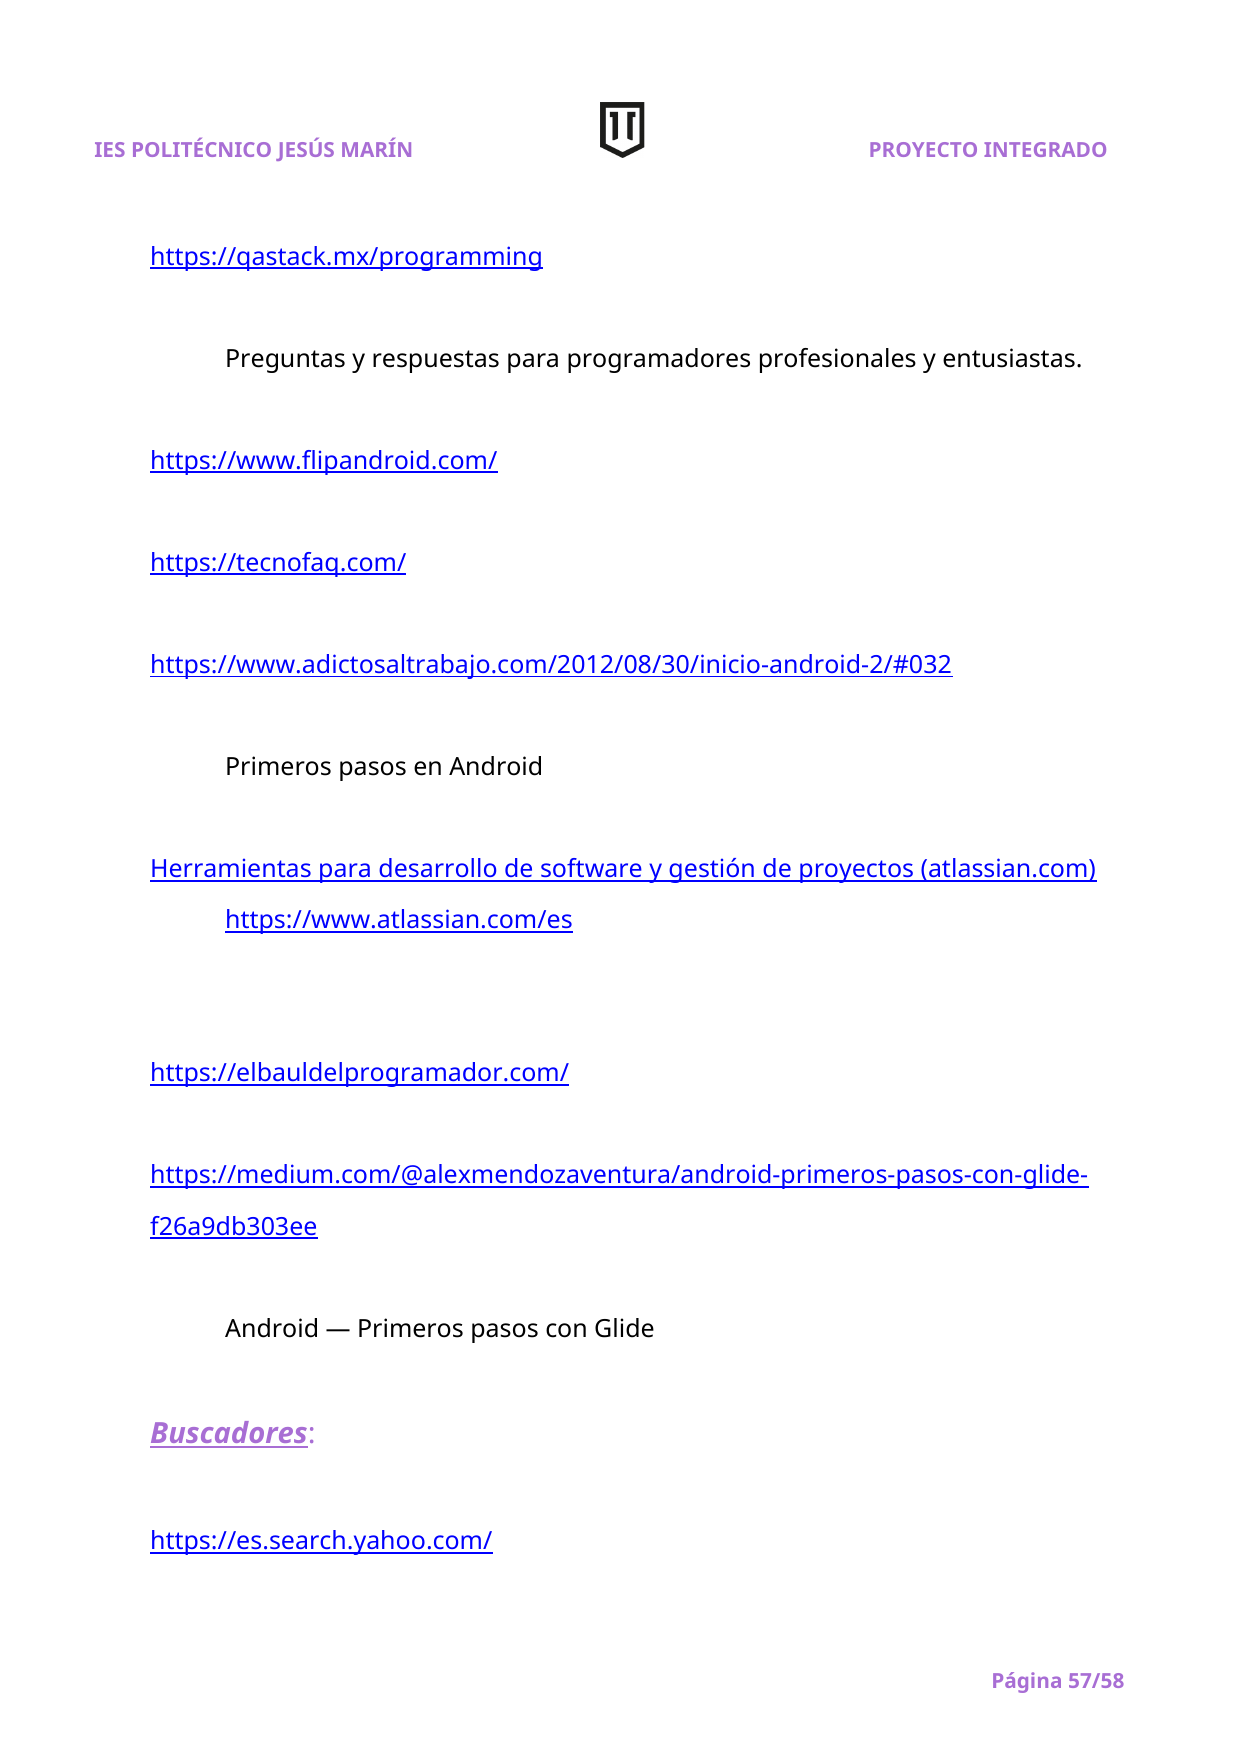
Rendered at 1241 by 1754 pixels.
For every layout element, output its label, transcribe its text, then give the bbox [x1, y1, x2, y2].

picture [600, 102, 645, 158]
text Herramientas para desarrollo de software y gestión de proyectos (atlassian.com) [150, 851, 1124, 885]
text Primeros pasos en Android [225, 749, 1124, 783]
text Preguntas y respuestas para programadores profesionales y entusiastas. [150, 341, 1124, 374]
text https://www.atlassian.com/es [206, 902, 1124, 936]
text Android — Primeros pasos con Glide [150, 1310, 1124, 1344]
text Buscadores: [150, 1412, 1124, 1452]
text https://www.adictosaltrabajo.com/2012/08/30/inicio-android-2/#032 [150, 647, 1124, 681]
text https://es.search.yahoo.com/ [150, 1523, 1124, 1557]
text https://qastack.mx/programming [150, 238, 1124, 272]
text https://tecnofaq.com/ [150, 545, 1124, 579]
text https://www.flipandroid.com/ [150, 443, 1124, 477]
text https://medium.com/@alexmendozaventura/android-primeros-pasos-con-glide-f26a9db303ee [150, 1157, 1124, 1242]
text https://elbauldelprogramador.com/ [150, 1055, 1124, 1089]
